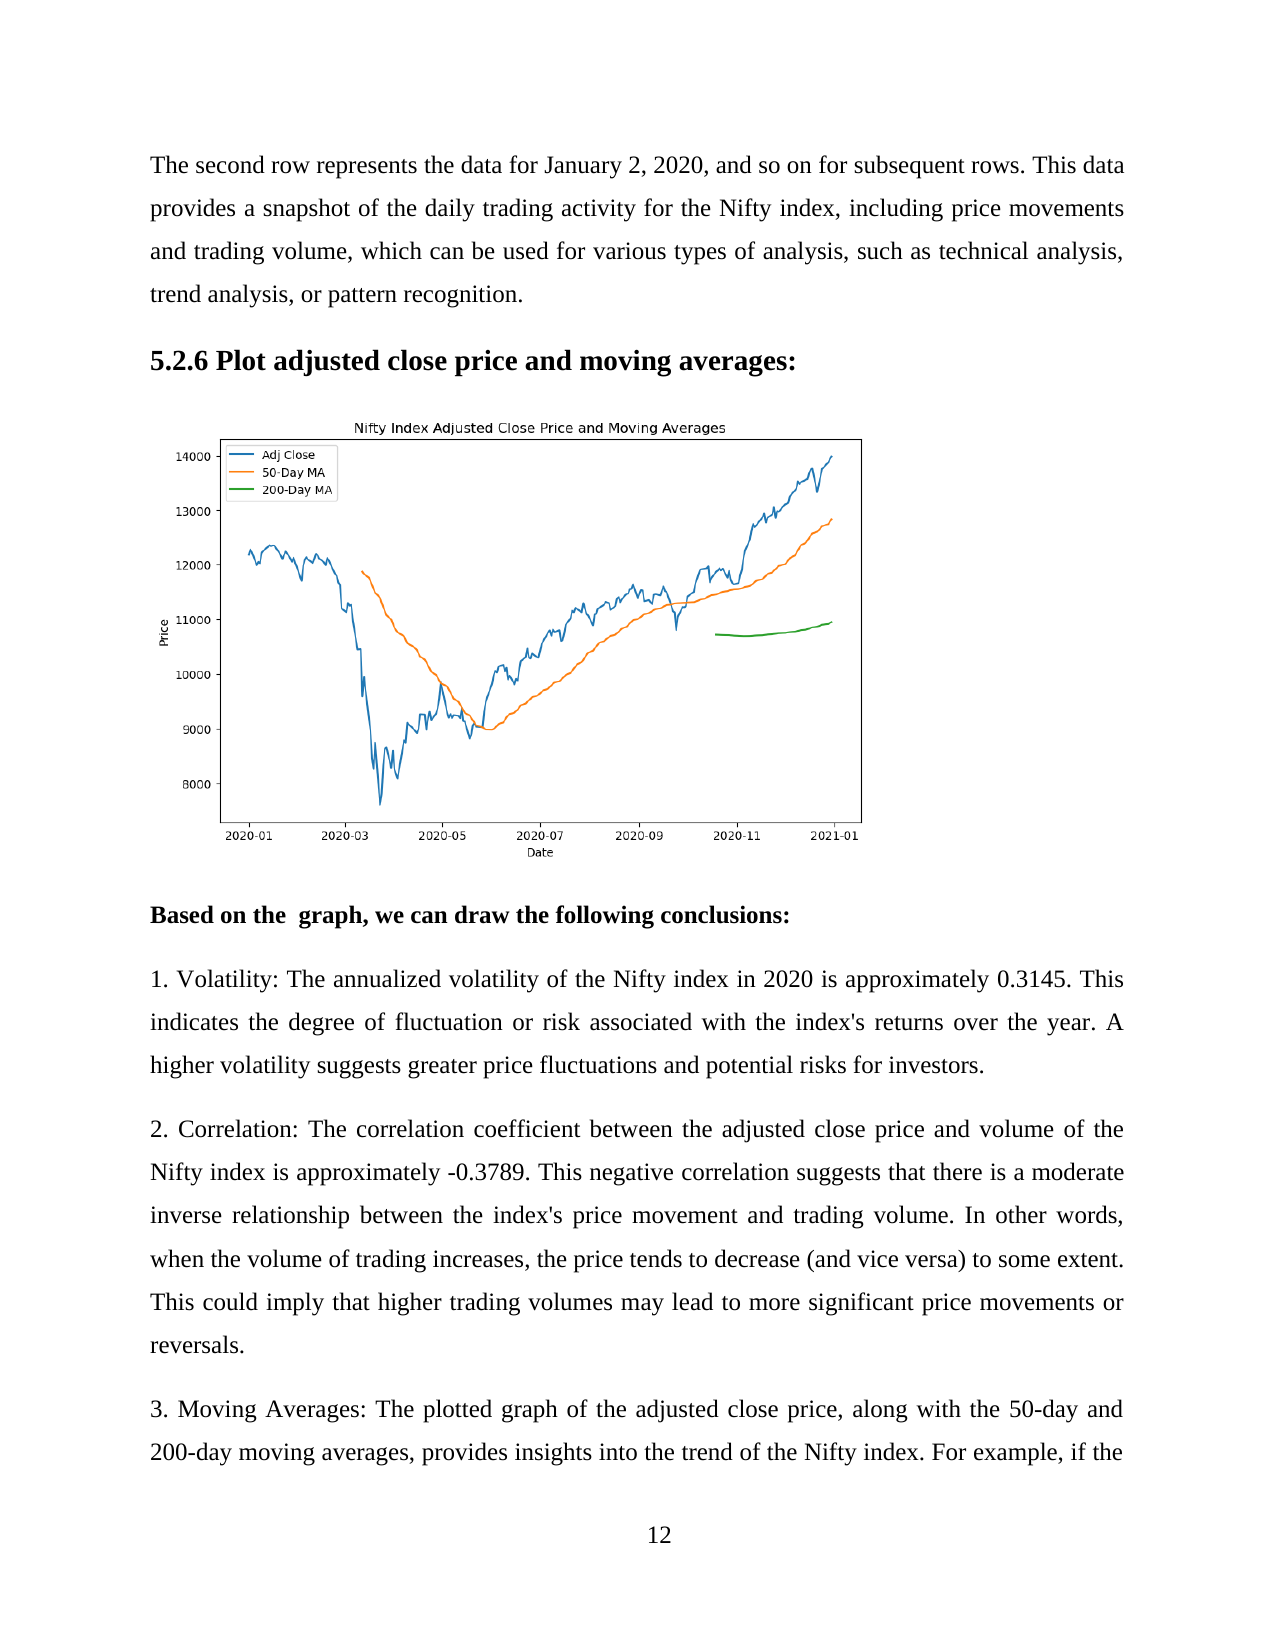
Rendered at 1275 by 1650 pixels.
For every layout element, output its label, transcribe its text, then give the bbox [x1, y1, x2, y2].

text The second row represents the data for January 2, 2020, and so on for subsequent rows. This data provides a snapshot of the daily trading activity for the Nifty index, including price movements and trading volume, which can be used for various types of analysis, such as technical analysis, trend analysis, or pattern recognition. [150, 150, 1125, 308]
text 1. Volatility: The annualized volatility of the Nifty index in 2020 is approximately 0.3145. This indicates the degree of fluctuation or risk associated with the index's returns over the year. A higher volatility suggests greater price fluctuations and potential risks for investors. [150, 964, 1125, 1079]
text Based on the graph, we can draw the following conclusions: [150, 900, 1125, 929]
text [150, 1394, 1125, 1466]
text 2. Correlation: The correlation coefficient between the adjusted close price and volume of the Nifty index is approximately -0.3789. This negative correlation suggests that there is a moderate inverse relationship between the index's price movement and trading volume. In other words, when the volume of trading increases, the price tends to decrease (and vice versa) to some extent. This could imply that higher trading volumes may lead to more significant price movements or reversals. [150, 1114, 1125, 1359]
picture [150, 414, 868, 866]
text 5.2.6 Plot adjusted close price and moving averages: [150, 343, 1125, 377]
